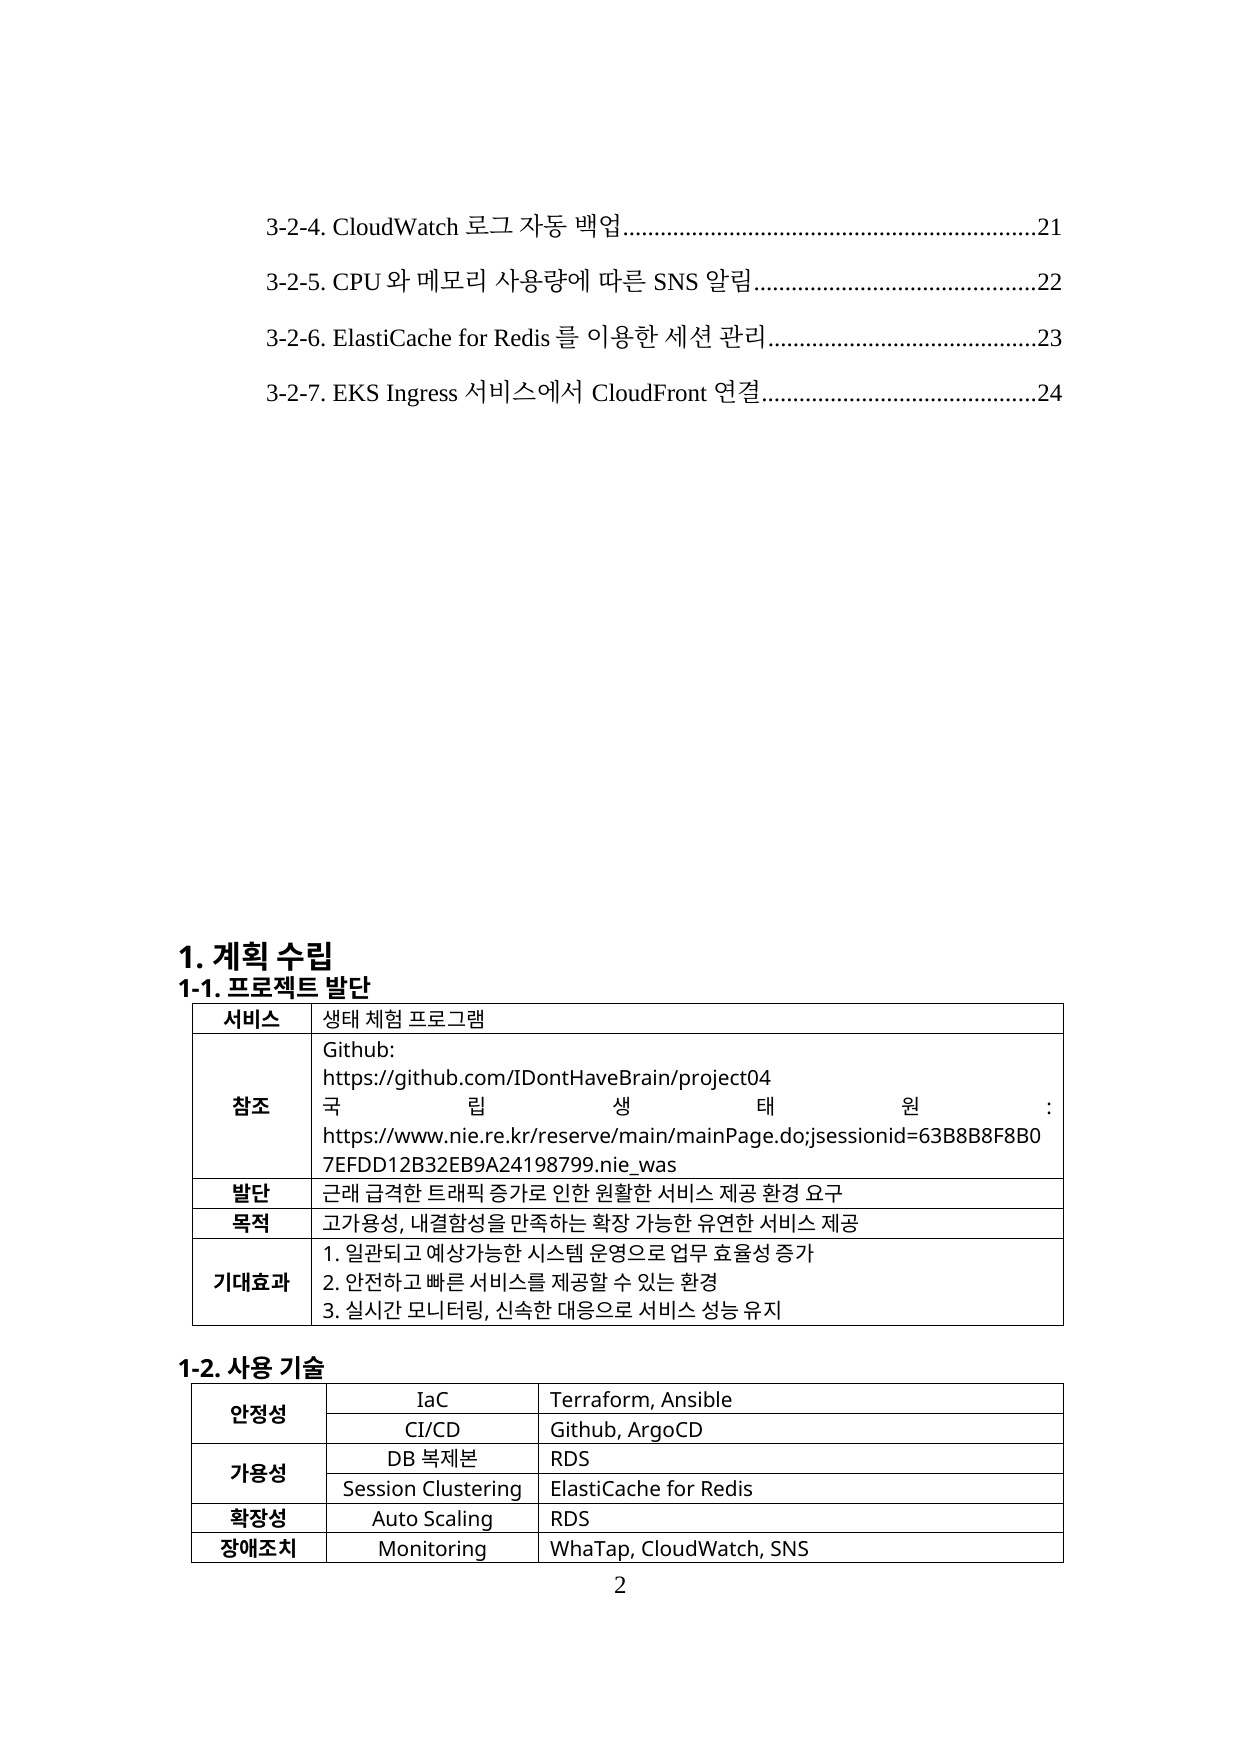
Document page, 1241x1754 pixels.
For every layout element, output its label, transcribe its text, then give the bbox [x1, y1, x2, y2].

table_header Terraform, Ansible [539, 1384, 1063, 1413]
table_cell 장애조치 [192, 1533, 326, 1562]
text 1-2. 사용 기술 [177, 1354, 1063, 1383]
table_header IaC [327, 1384, 538, 1413]
table_cell Session Clustering [327, 1474, 538, 1502]
table_header 서비스 [193, 1004, 311, 1033]
text 3-2-7. EKS Ingress 서비스에서 CloudFront 연결 24 [266, 373, 1063, 409]
table_cell 가용성 [192, 1444, 326, 1502]
table_cell 1. 일관되고 예상가능한 시스템 운영으로 업무 효율성 증가 2. 안전하고 빠른 서비스를 제공할 수 있는 환경 3. 실시간 모니터링, 신속한 대응으로 서비스 성능 유지 [312, 1239, 1063, 1325]
table_cell DB 복제본 [327, 1444, 538, 1473]
table_cell ElastiCache for Redis [539, 1474, 1063, 1502]
table_cell 목적 [193, 1209, 311, 1237]
table_cell Github: https://github.com/IDontHaveBrain/project04 국립생태원: https://www.nie.re.kr/reserve/main/mainPage.do;jsessionid=63B8B8F8B07EFDD12B32EB9A24198799.nie_was [312, 1034, 1063, 1178]
table_cell 고가용성, 내결함성을 만족하는 확장 가능한 유연한 서비스 제공 [312, 1209, 1063, 1237]
table_cell 기대효과 [193, 1239, 311, 1325]
table_cell 확장성 [192, 1504, 326, 1532]
table_cell RDS [539, 1504, 1063, 1532]
table_cell 참조 [193, 1034, 311, 1178]
table_cell Github, ArgoCD [539, 1414, 1063, 1443]
table_cell RDS [539, 1444, 1063, 1473]
text 1-1. 프로젝트 발단 [177, 974, 1063, 1003]
text 3-2-6. ElastiCache for Redis를 이용한 세션 관리 23 [266, 317, 1063, 353]
table_header 생태 체험 프로그램 [312, 1004, 1063, 1033]
table_cell Monitoring [327, 1533, 538, 1562]
text 3-2-5. CPU와 메모리 사용량에 따른 SNS 알림 22 [266, 262, 1063, 298]
table_cell WhaTap, CloudWatch, SNS [539, 1533, 1063, 1562]
table_cell Auto Scaling [327, 1504, 538, 1532]
text 3-2-4. CloudWatch 로그 자동 백업 21 [266, 207, 1063, 243]
table_cell CI/CD [327, 1414, 538, 1443]
text 1. 계획 수립 [177, 946, 1063, 974]
table_cell 근래 급격한 트래픽 증가로 인한 원활한 서비스 제공 환경 요구 [312, 1179, 1063, 1208]
table_cell 발단 [193, 1179, 311, 1208]
table_header 안정성 [192, 1384, 326, 1443]
